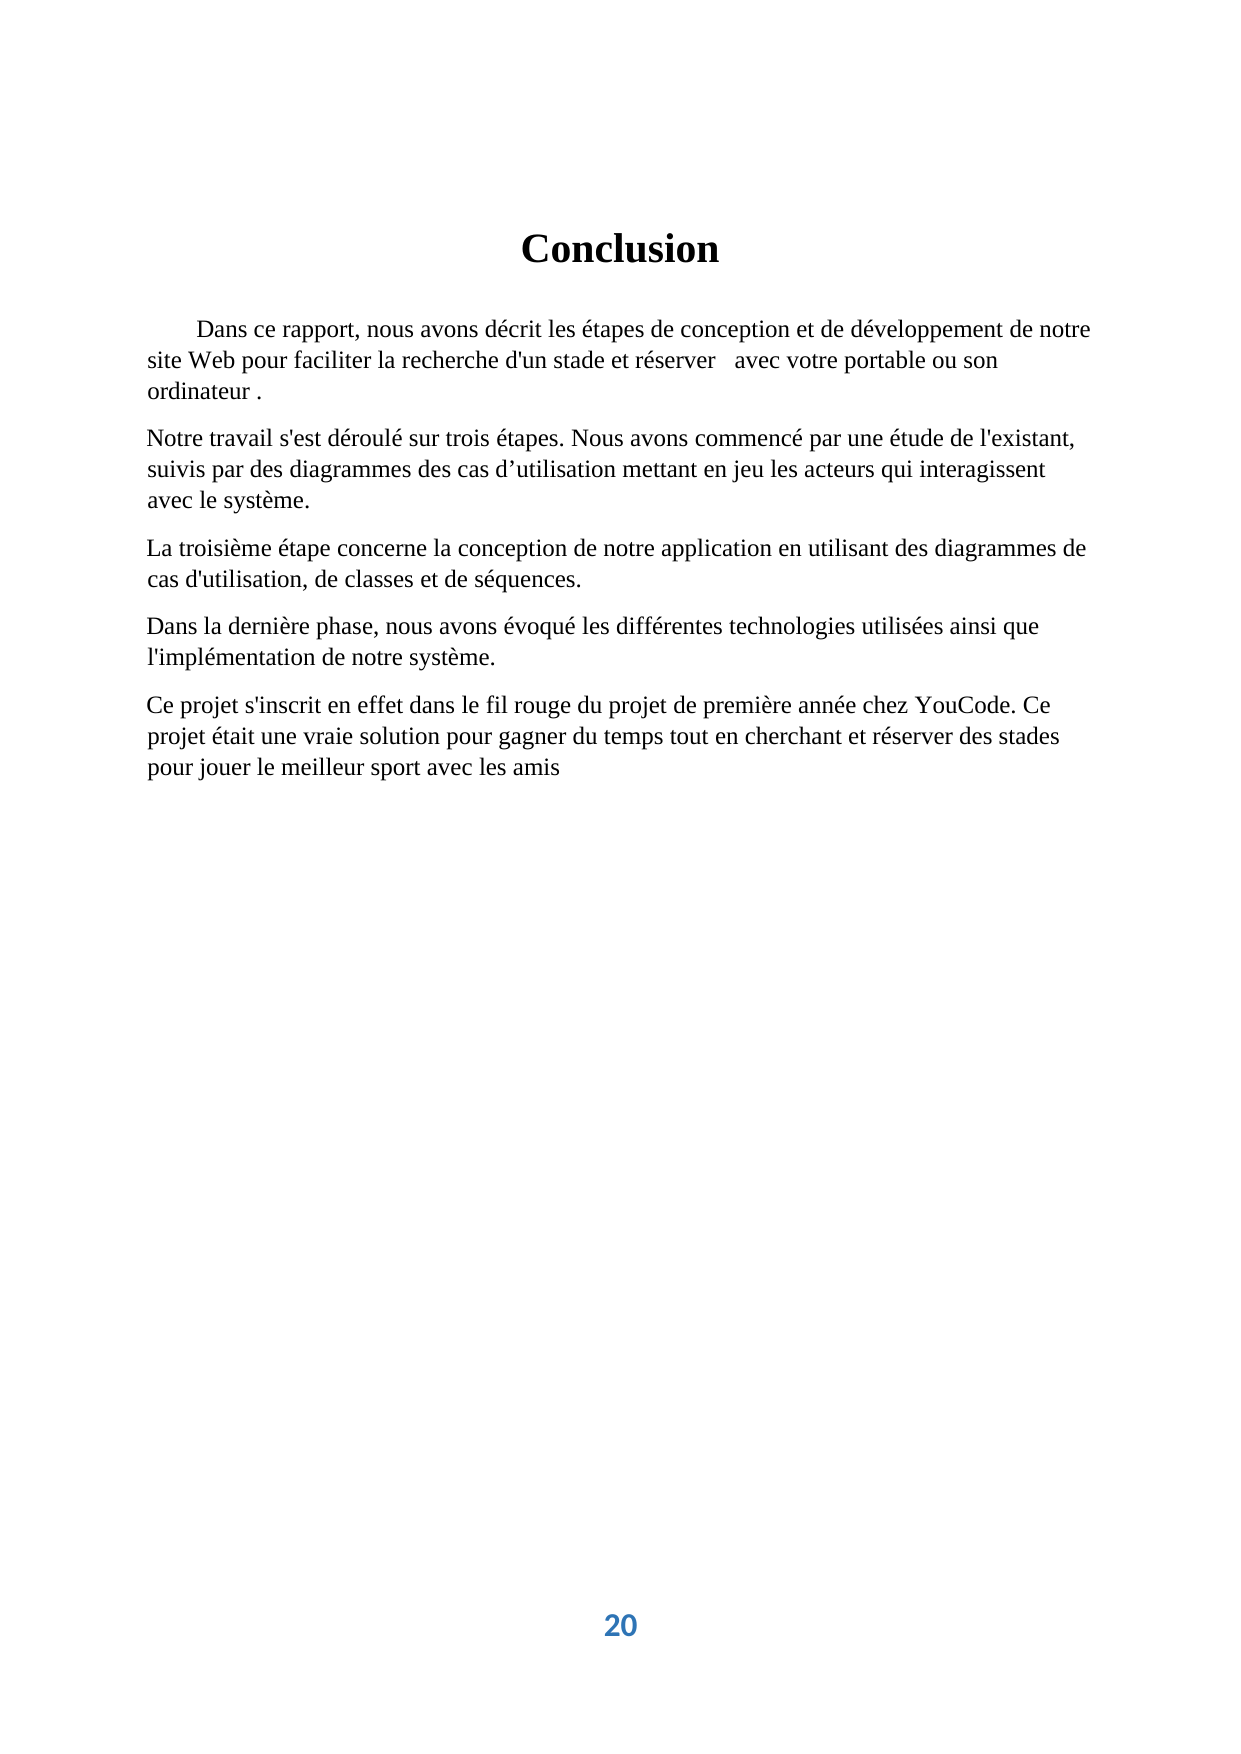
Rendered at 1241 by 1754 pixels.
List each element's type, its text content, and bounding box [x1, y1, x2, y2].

text Dans ce rapport, nous avons décrit les étapes de conception et de développement de notre site Web pour faciliter la recherche d'un stade et réserver avec votre portable ou son ordinateur . [146, 314, 1093, 405]
subtitle Conclusion [147, 224, 1092, 272]
text Dans la dernière phase, nous avons évoqué les différentes technologies utilisées ainsi que l'implémentation de notre système. [146, 611, 1093, 671]
text Ce projet s'inscrit en effet dans le fil rouge du projet de première année chez YouCode. Ce projet était une vraie solution pour gagner du temps tout en cherchant et réserver des stades pour jouer le meilleur sport avec les amis [146, 690, 1093, 781]
text La troisième étape concerne la conception de notre application en utilisant des diagrammes de cas d'utilisation, de classes et de séquences. [146, 533, 1093, 593]
text Notre travail s'est déroulé sur trois étapes. Nous avons commencé par une étude de l'existant, suivis par des diagrammes des cas d’utilisation mettant en jeu les acteurs qui interagissent avec le système. [146, 423, 1093, 514]
